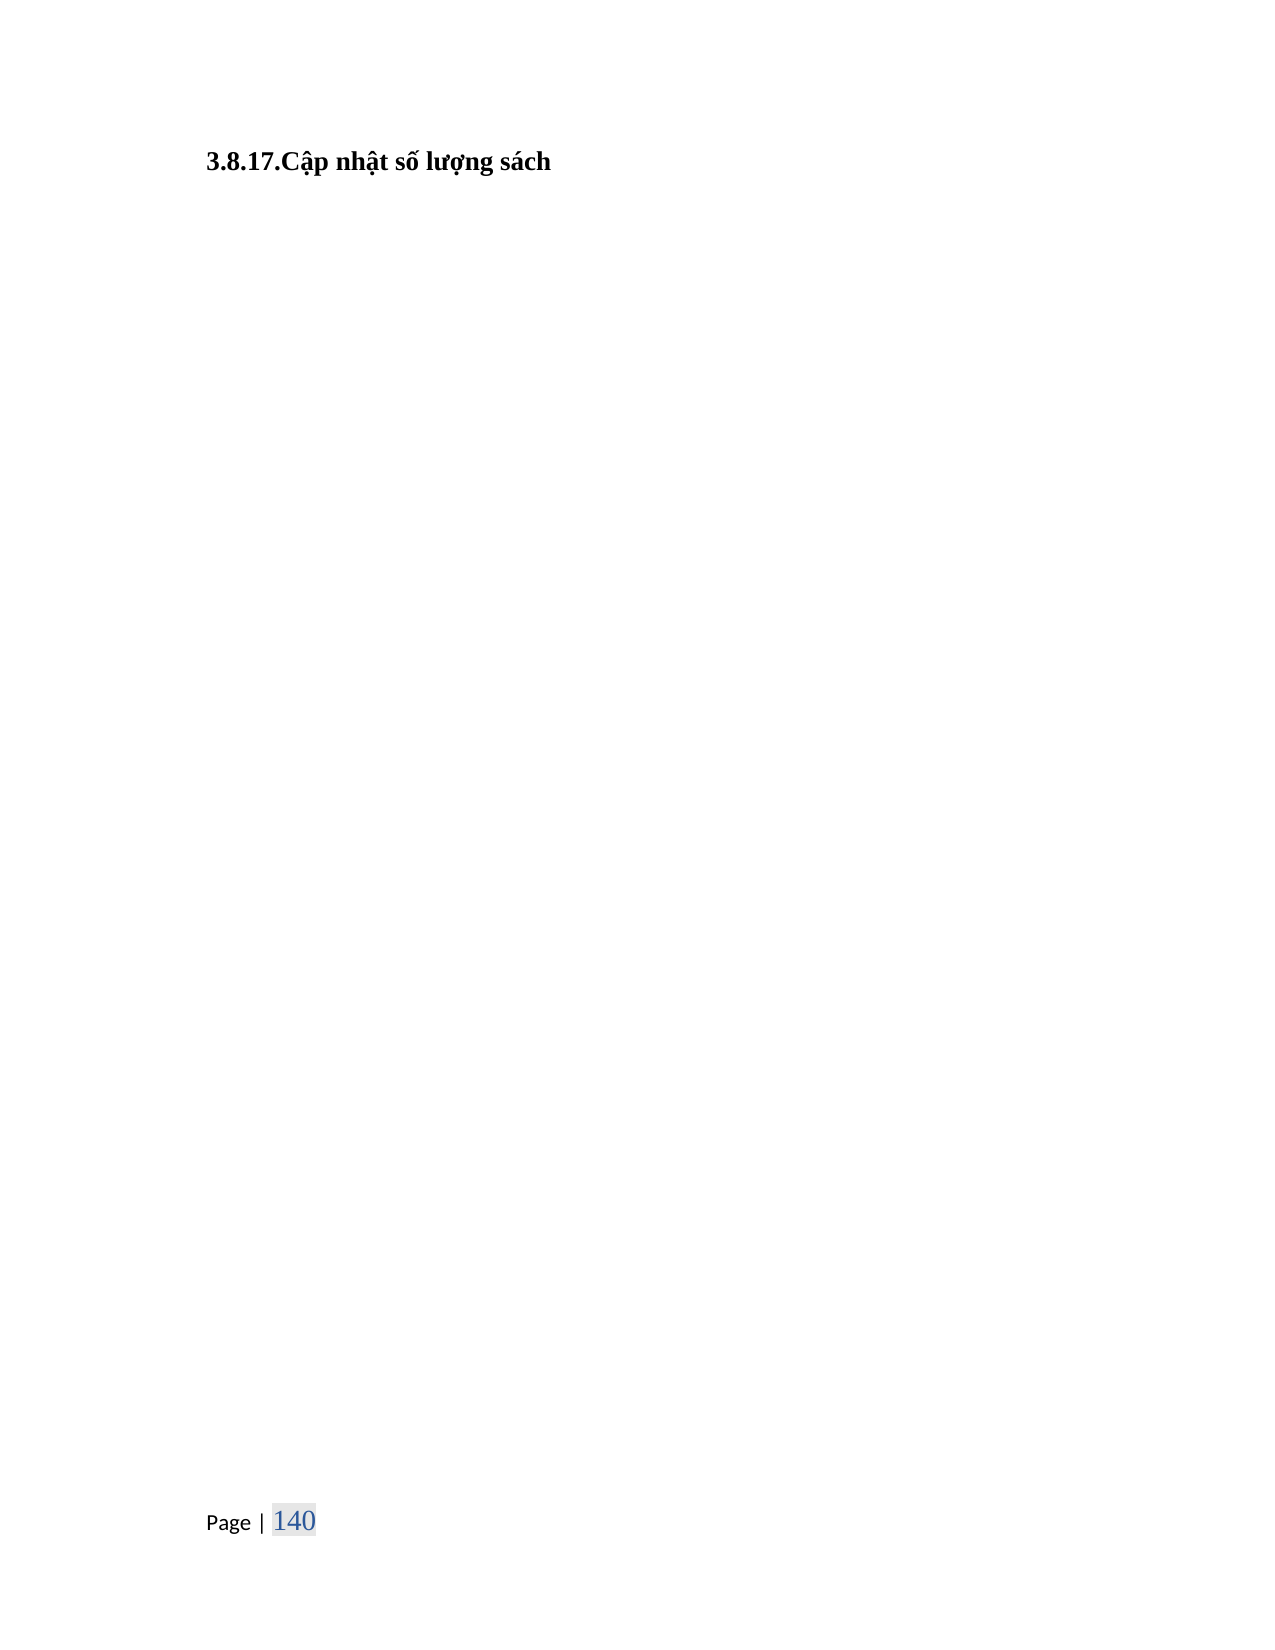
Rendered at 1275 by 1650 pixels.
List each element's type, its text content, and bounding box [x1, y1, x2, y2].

subtitle 3.8.17.Cập nhật số lượng sách [206, 150, 1187, 175]
